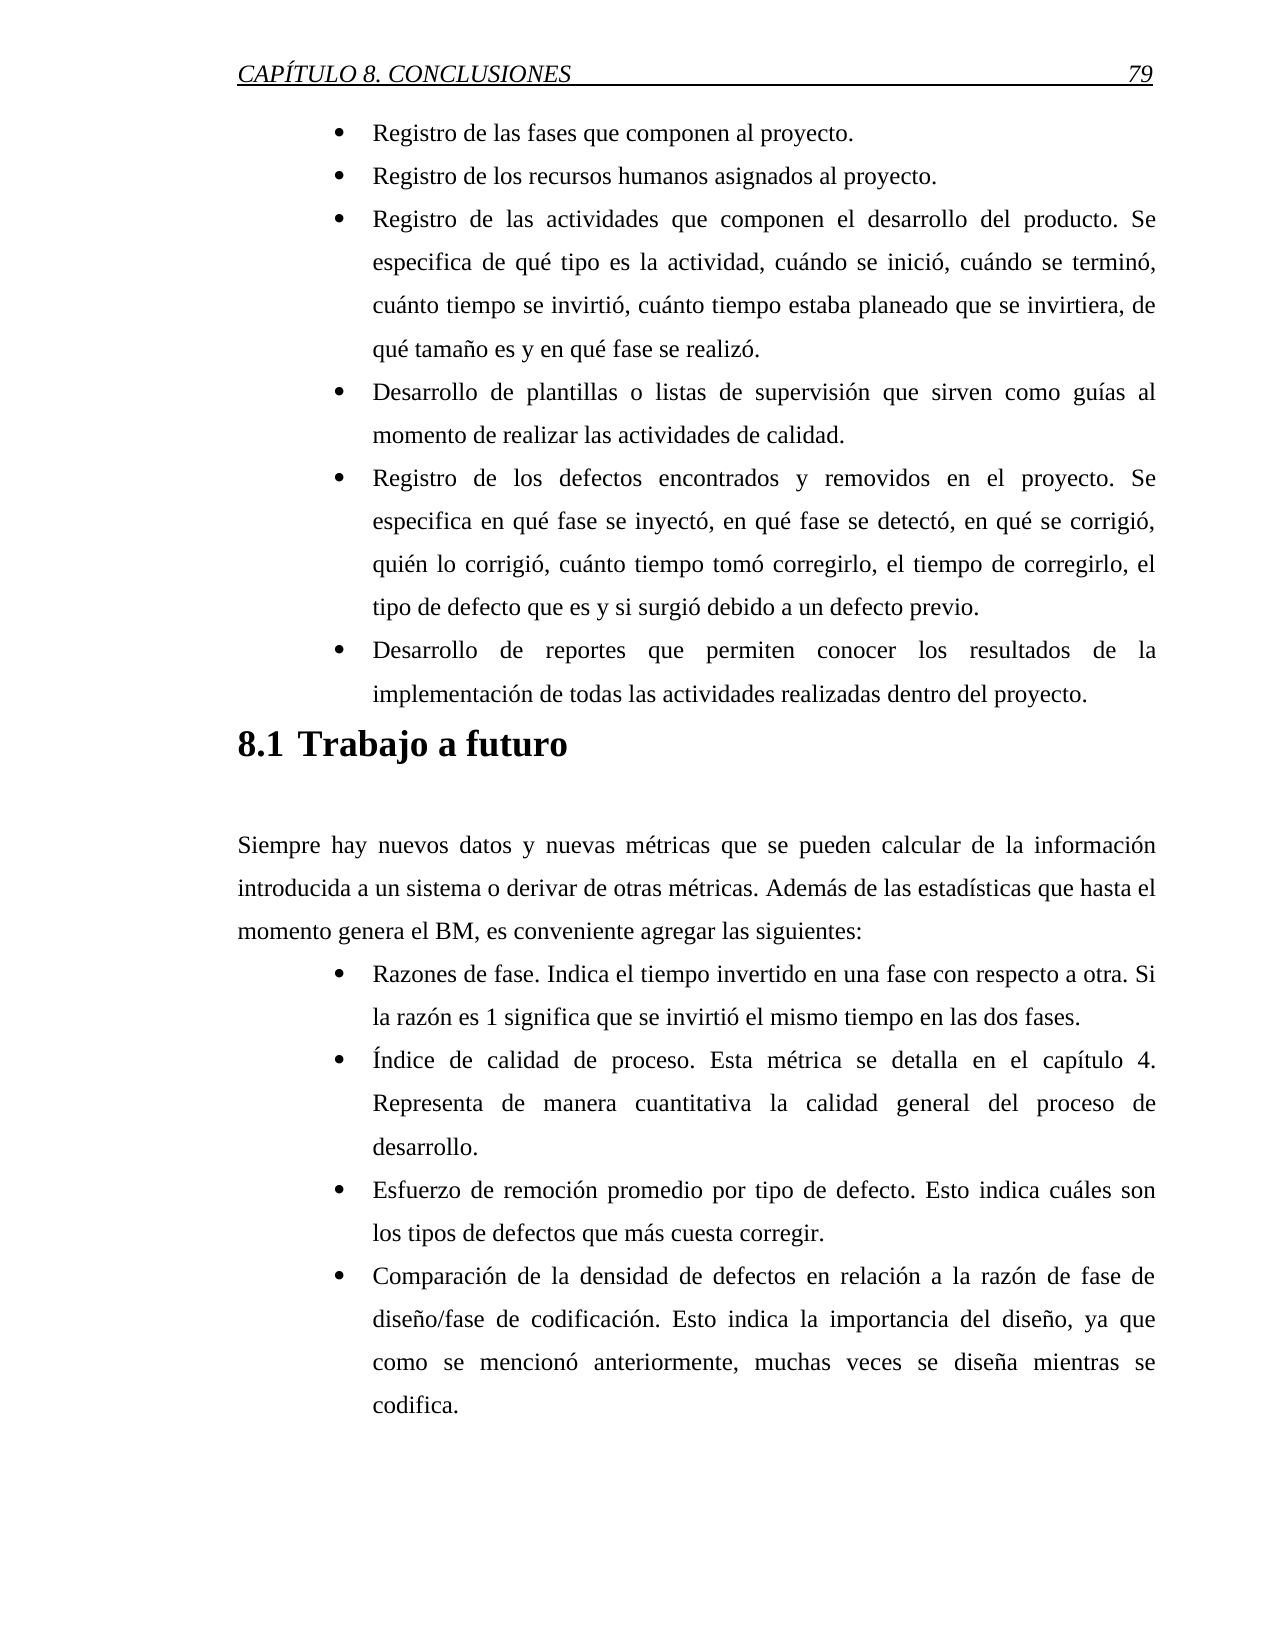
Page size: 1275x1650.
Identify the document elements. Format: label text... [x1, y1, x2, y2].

list Razones de fase. Indica el tiempo invertido en una fase con respecto a otra. Si la razón es 1 significa que se invirtió el mismo tiempo en las dos fases. [335, 959, 1157, 1031]
list Índice de calidad de proceso. Esta métrica se detalla en el capítulo 4. Representa de manera cuantitativa la calidad general del proceso de desarrollo. [335, 1045, 1157, 1160]
list Registro de los recursos humanos asignados al proyecto. [335, 161, 1157, 190]
list Registro de las fases que componen al proyecto. [335, 118, 1157, 147]
list Desarrollo de plantillas o listas de supervisión que sirven como guías al momento de realizar las actividades de calidad. [335, 377, 1157, 449]
list Desarrollo de reportes que permiten conocer los resultados de la implementación de todas las actividades realizadas dentro del proyecto. [335, 636, 1157, 707]
list Registro de las actividades que componen el desarrollo del producto. Se especifica de qué tipo es la actividad, cuándo se inició, cuándo se terminó, cuánto tiempo se invirtió, cuánto tiempo estaba planeado que se invirtiera, de qué tamaño es y en qué fase se realizó. [335, 204, 1157, 362]
list Comparación de la densidad de defectos en relación a la razón de fase de diseño/fase de codificación. Esto indica la importancia del diseño, ya que como se mencionó anteriormente, muchas veces se diseña mientras se codifica. [335, 1261, 1157, 1419]
list Esfuerzo de remoción promedio por tipo de defecto. Esto indica cuáles son los tipos de defectos que más cuesta corregir. [335, 1175, 1157, 1247]
subtitle Trabajo a futuro [237, 722, 1157, 765]
list Registro de los defectos encontrados y removidos en el proyecto. Se especifica en qué fase se inyectó, en qué fase se detectó, en qué se corrigió, quién lo corrigió, cuánto tiempo tomó corregirlo, el tiempo de corregirlo, el tipo de defecto que es y si surgió debido a un defecto previo. [335, 463, 1157, 621]
text Siempre hay nuevos datos y nuevas métricas que se pueden calcular de la información introducida a un sistema o derivar de otras métricas. Además de las estadísticas que hasta el momento genera el BM, es conveniente agregar las siguientes: [237, 830, 1157, 945]
